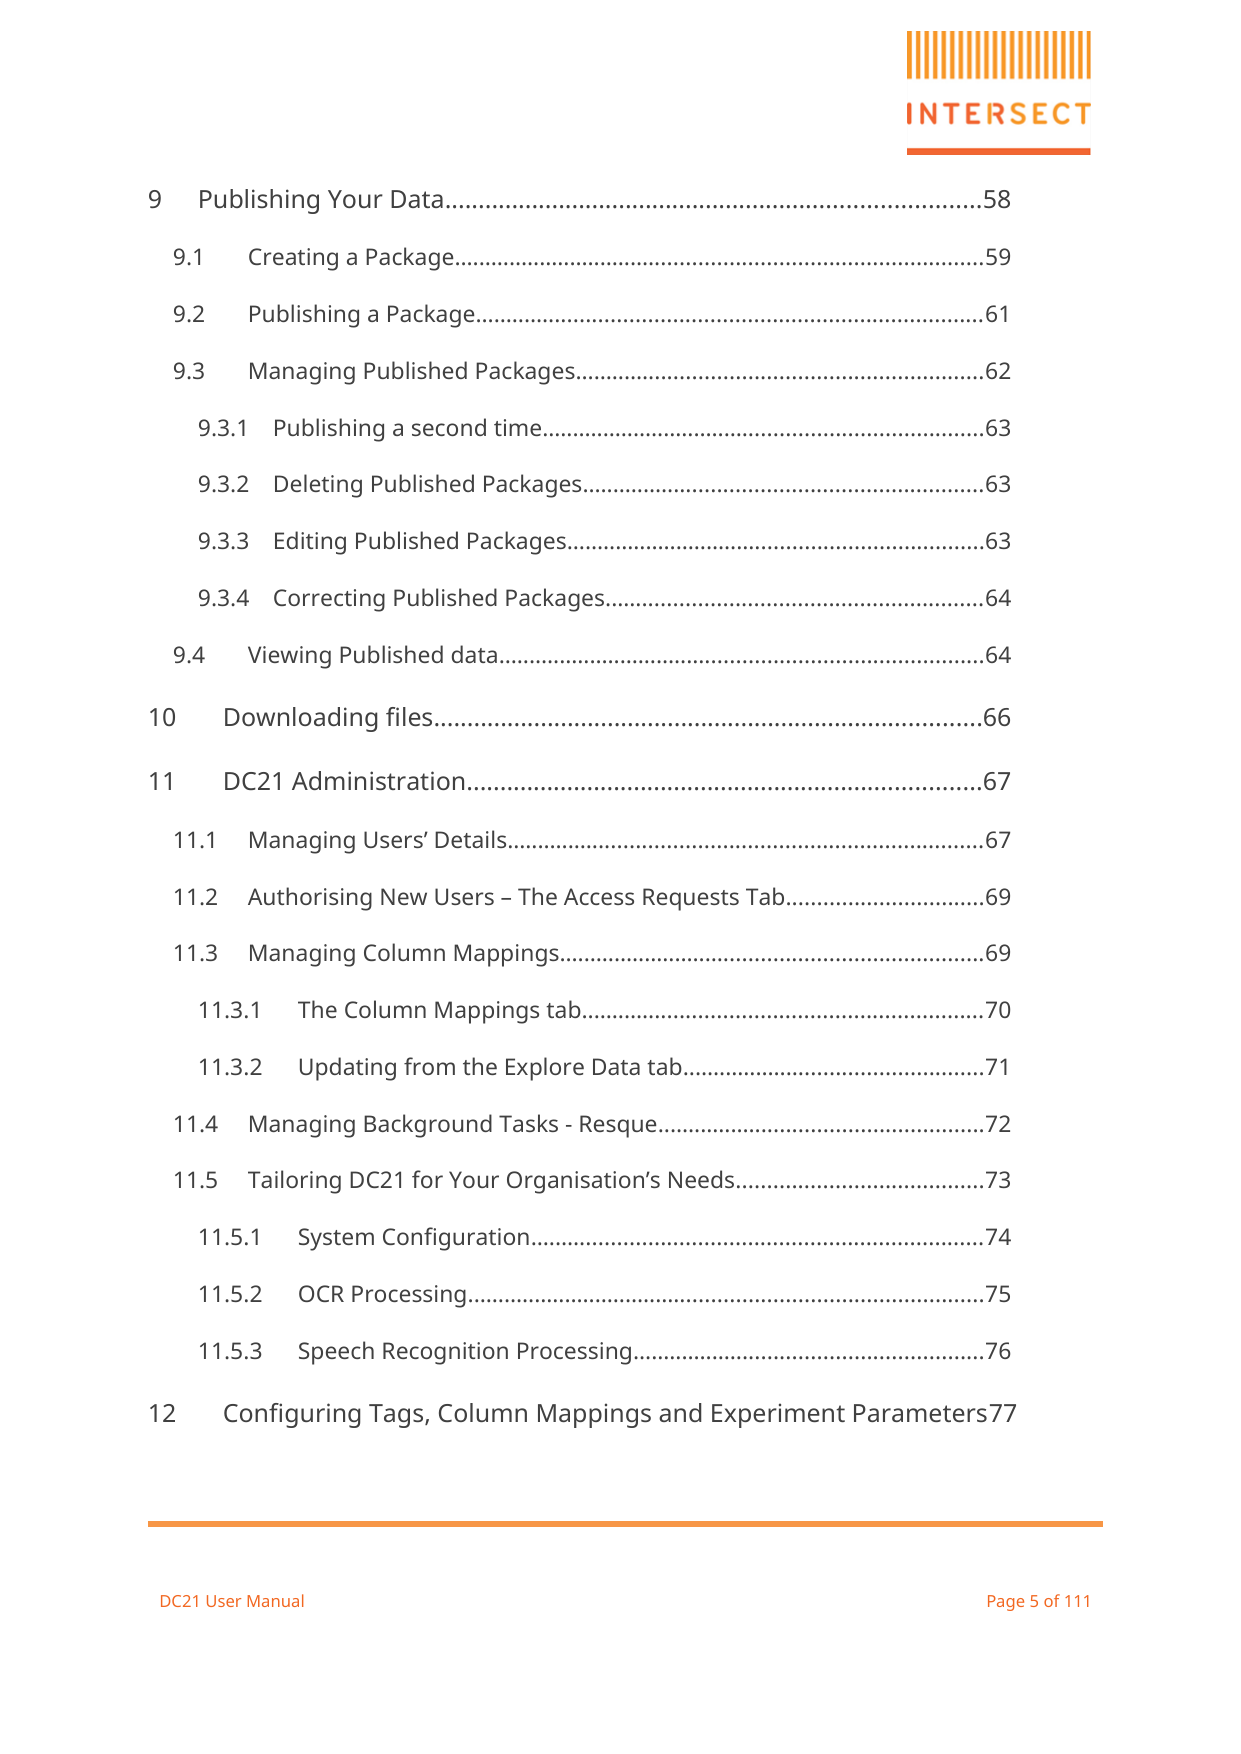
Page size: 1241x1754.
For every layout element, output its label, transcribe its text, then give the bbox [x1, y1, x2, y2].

text 11.1 Managing Users’ Details 67 [173, 824, 1092, 855]
text 11.5.3 Speech Recognition Processing 76 [198, 1335, 1092, 1366]
text 11.3.2 Updating from the Explore Data tab 71 [198, 1051, 1092, 1082]
text 9.3.3 Editing Published Packages 63 [198, 525, 1092, 556]
text 9.1 Creating a Package 59 [173, 241, 1092, 273]
text 9.3.4 Correcting Published Packages 64 [198, 582, 1092, 613]
text 11 DC21 Administration 67 [148, 764, 1092, 798]
text 11.5.1 System Configuration 74 [198, 1221, 1092, 1252]
text 11.5.2 OCR Processing 75 [198, 1278, 1092, 1309]
text 9.4 Viewing Published data 64 [173, 639, 1092, 670]
picture [905, 29, 1093, 157]
text 9 Publishing Your Data 58 [148, 181, 1092, 215]
text 12 Configuring Tags, Column Mappings and Experiment Parameters 77 [148, 1396, 1092, 1430]
text 9.2 Publishing a Package 61 [173, 298, 1092, 329]
text 9.3 Managing Published Packages 62 [173, 355, 1092, 386]
text 11.2 Authorising New Users – The Access Requests Tab 69 [173, 881, 1092, 912]
text 11.3.1 The Column Mappings tab 70 [198, 994, 1092, 1025]
text 11.5 Tailoring DC21 for Your Organisation’s Needs 73 [173, 1164, 1092, 1196]
text 9.3.2 Deleting Published Packages 63 [198, 468, 1092, 500]
text 9.3.1 Publishing a second time 63 [198, 412, 1092, 443]
text 11.3 Managing Column Mappings 69 [173, 937, 1092, 969]
text 11.4 Managing Background Tasks - Resque 72 [173, 1108, 1092, 1139]
text 10 Downloading files 66 [148, 700, 1092, 734]
